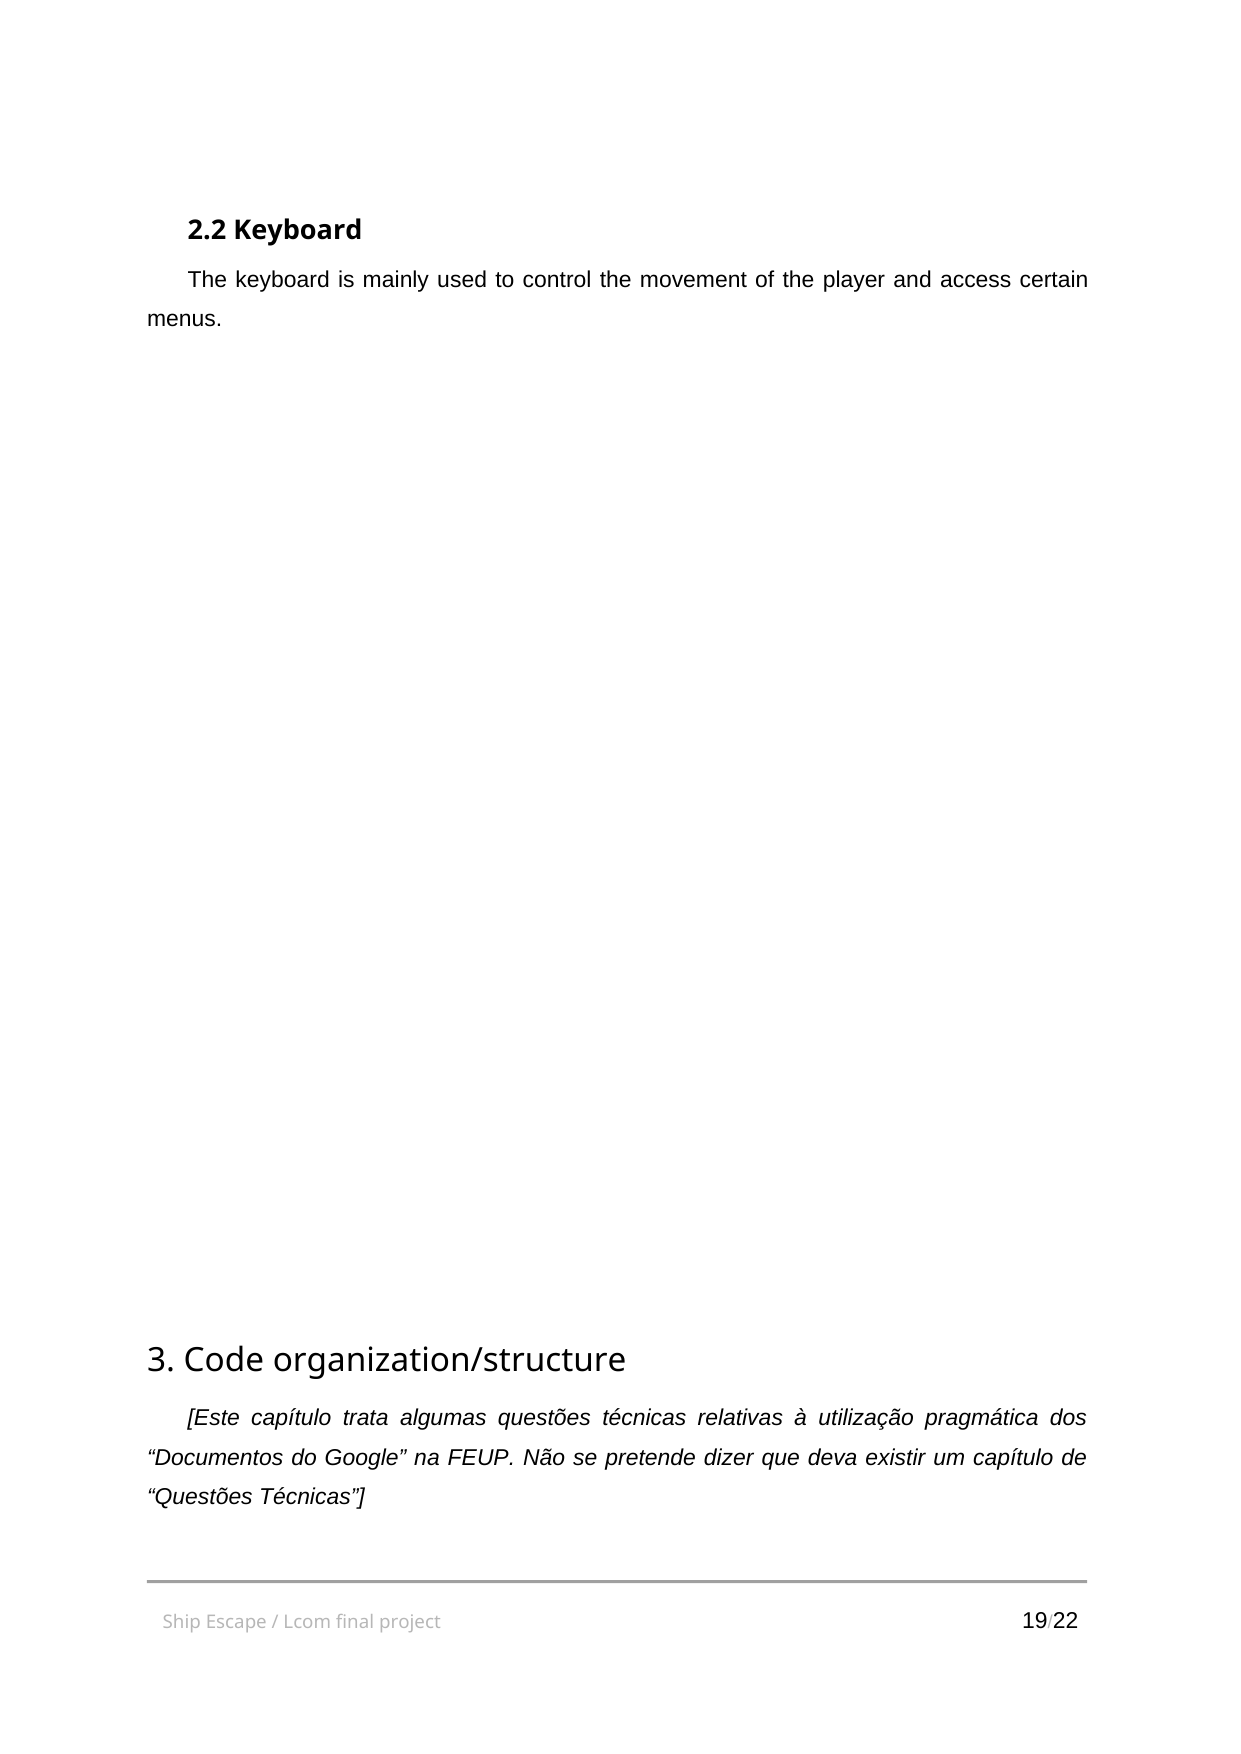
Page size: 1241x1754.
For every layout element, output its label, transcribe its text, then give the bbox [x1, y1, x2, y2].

subtitle 3. Code organization/structure [147, 1336, 1090, 1381]
subtitle 2.2 Keyboard [147, 210, 1090, 247]
text [Este capítulo trata algumas questões técnicas relativas à utilização pragmática dos “Documentos do Google” na FEUP. Não se pretende dizer que deva existir um capítulo de “Questões Técnicas”] [147, 1404, 1090, 1509]
text The keyboard is mainly used to control the movement of the player and access certain menus. [147, 266, 1090, 331]
